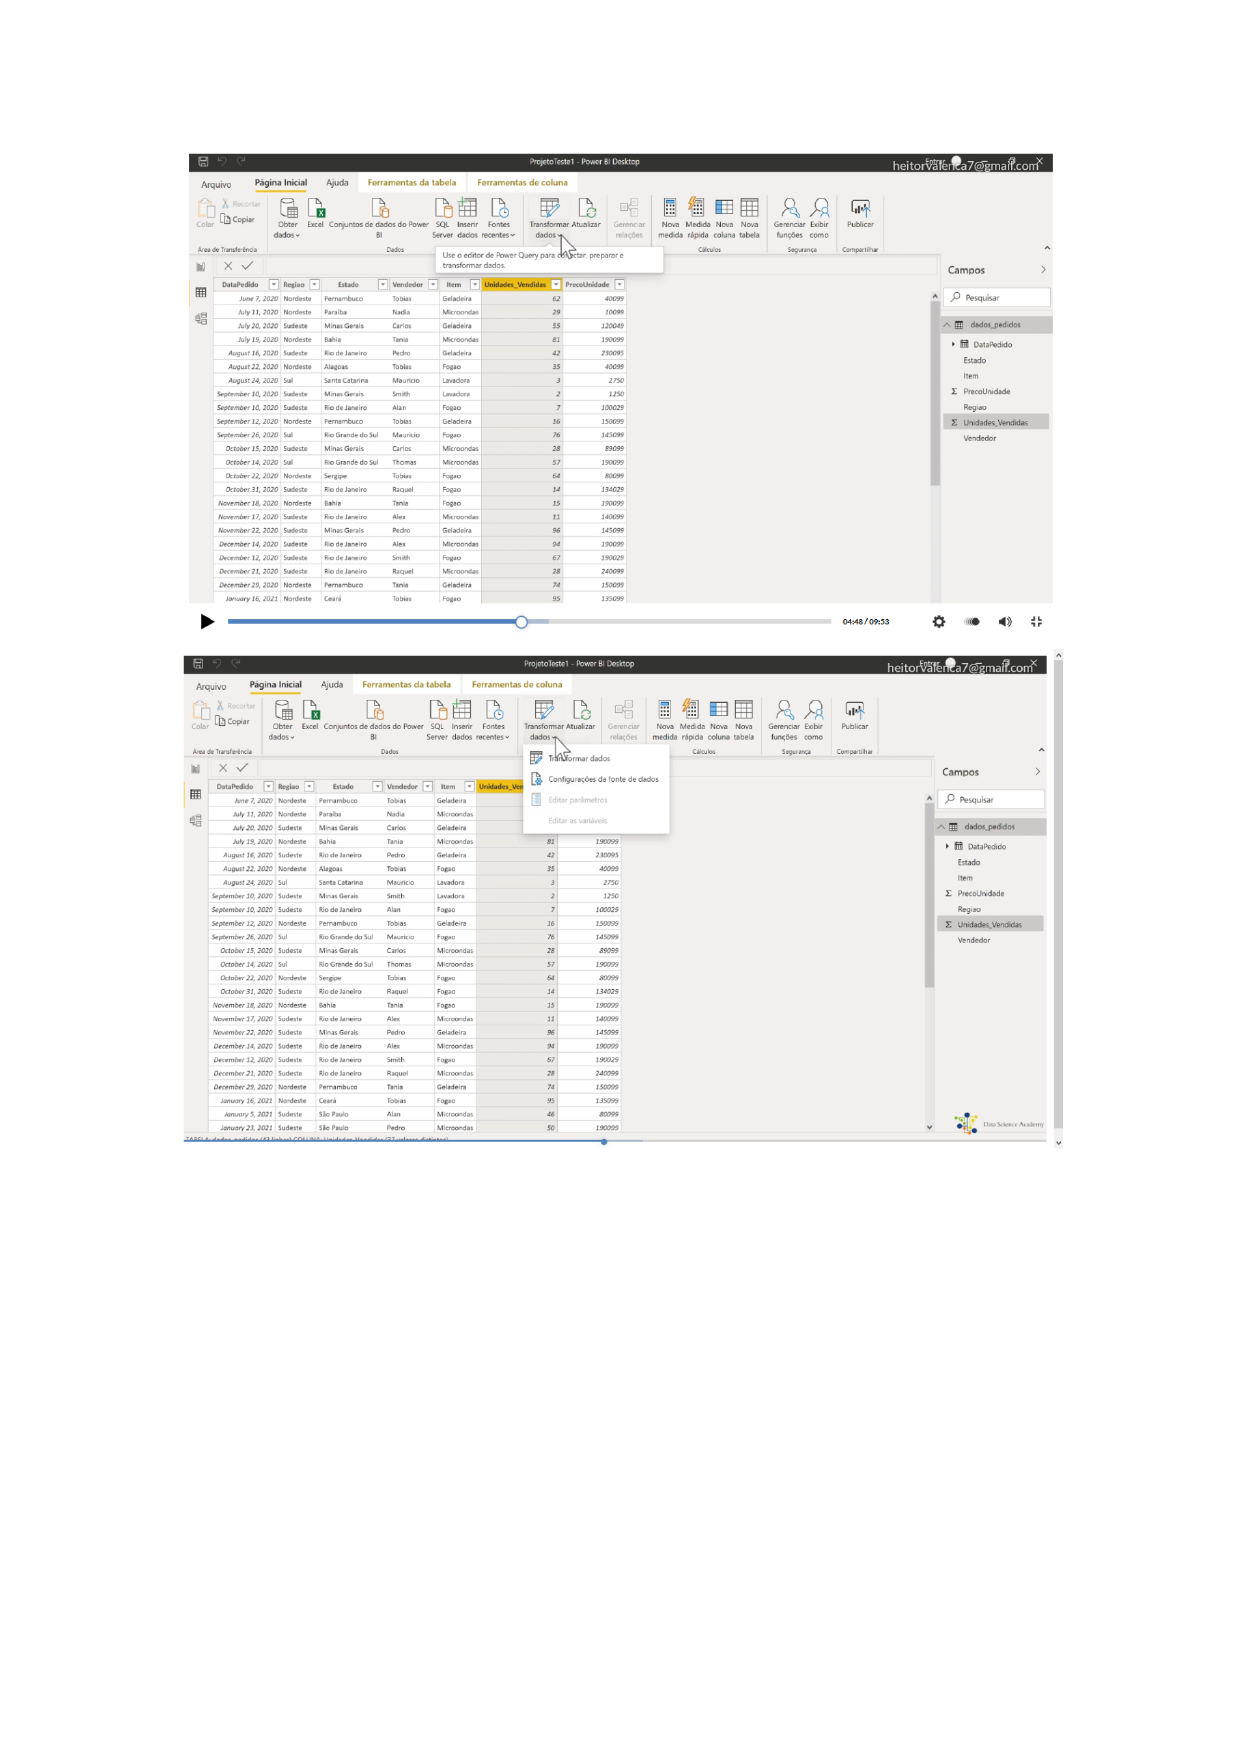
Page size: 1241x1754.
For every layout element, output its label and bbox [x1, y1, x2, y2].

picture [177, 147, 1063, 646]
picture [177, 649, 1063, 1148]
